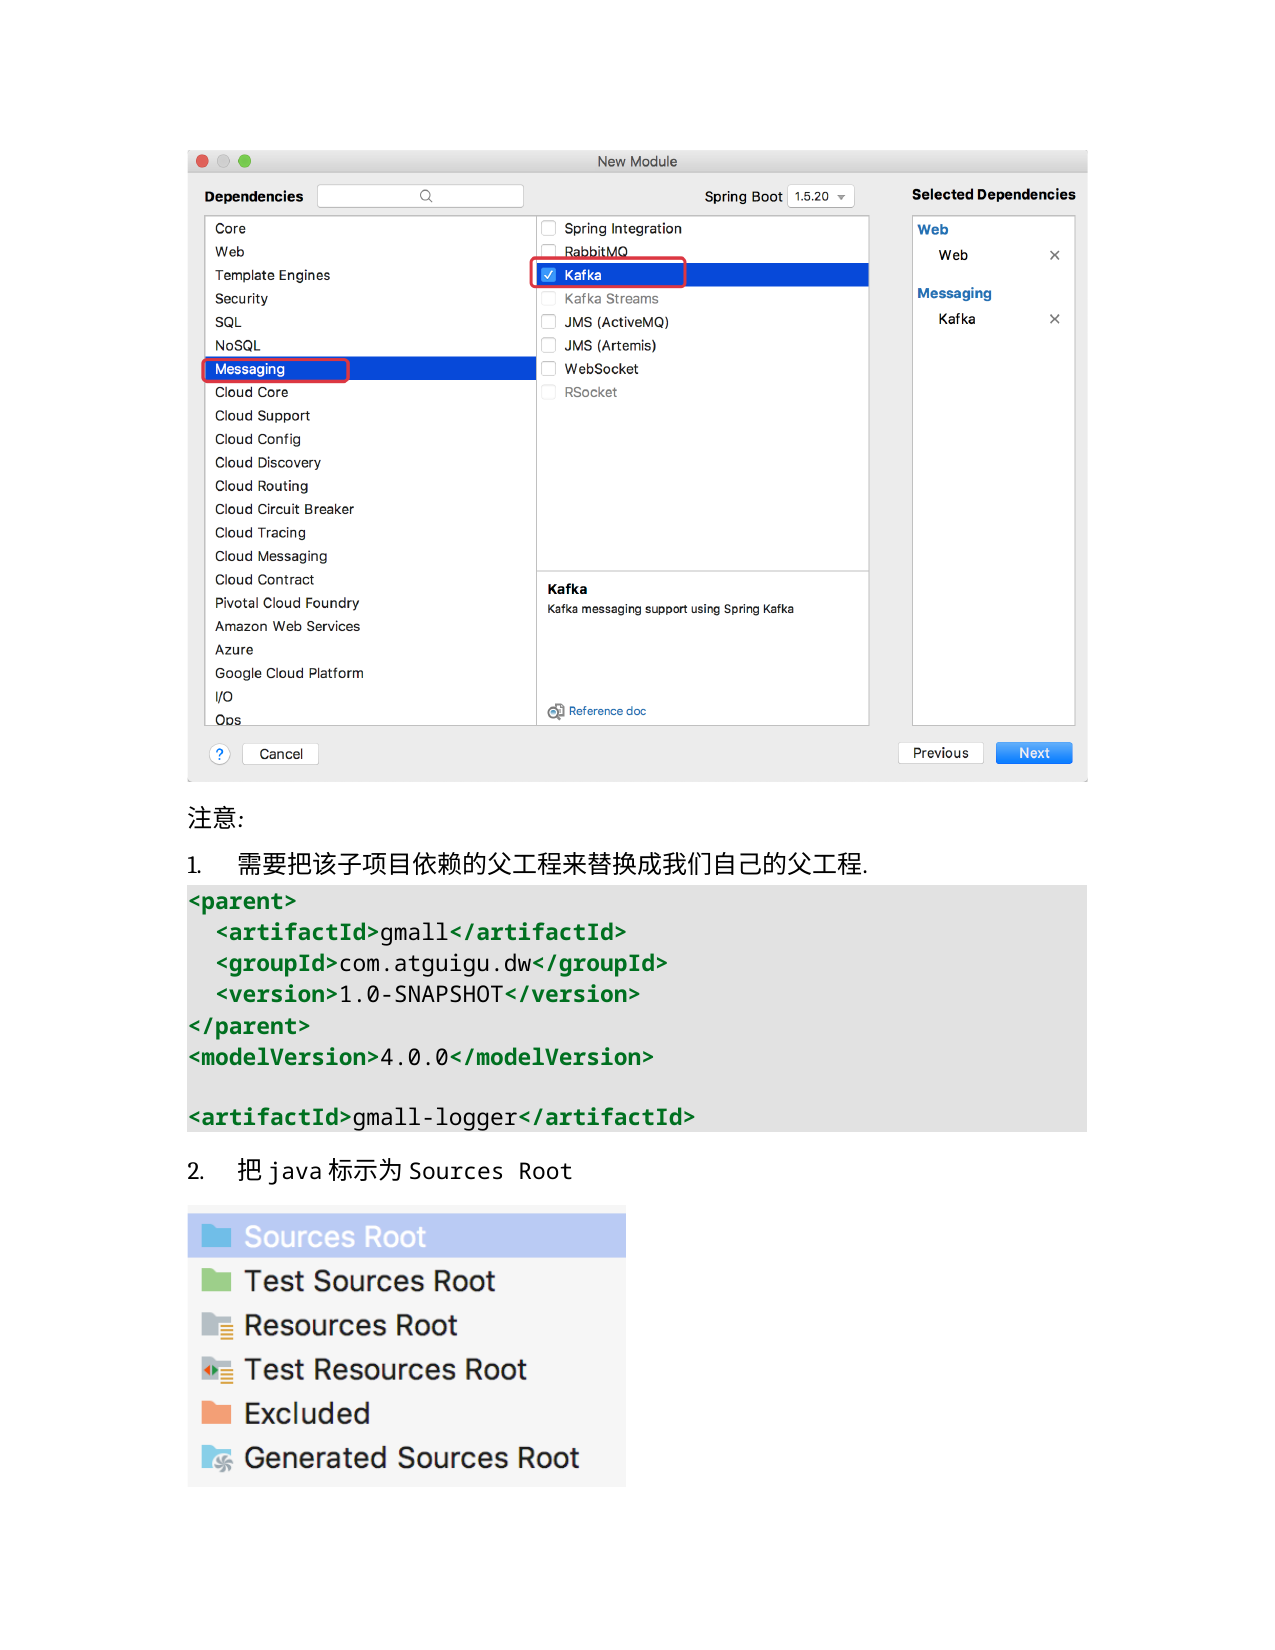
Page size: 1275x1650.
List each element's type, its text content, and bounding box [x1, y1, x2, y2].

text <parent> <artifactId>gmall</artifactId> <groupId>com.atguigu.dw</groupId> <version>1.0-SNAPSHOT</version> </parent> <modelVersion>4.0.0</modelVersion> <artifactId>gmall-logger</artifactId> [187, 885, 1087, 1132]
text 注意: [187, 800, 1087, 834]
list 需要把该子项目依赖的父工程来替换成我们自己的父工程. [187, 845, 1087, 881]
picture [187, 150, 1088, 782]
list 把java 标示为Sources Root [187, 1153, 1087, 1187]
picture [187, 1205, 626, 1487]
